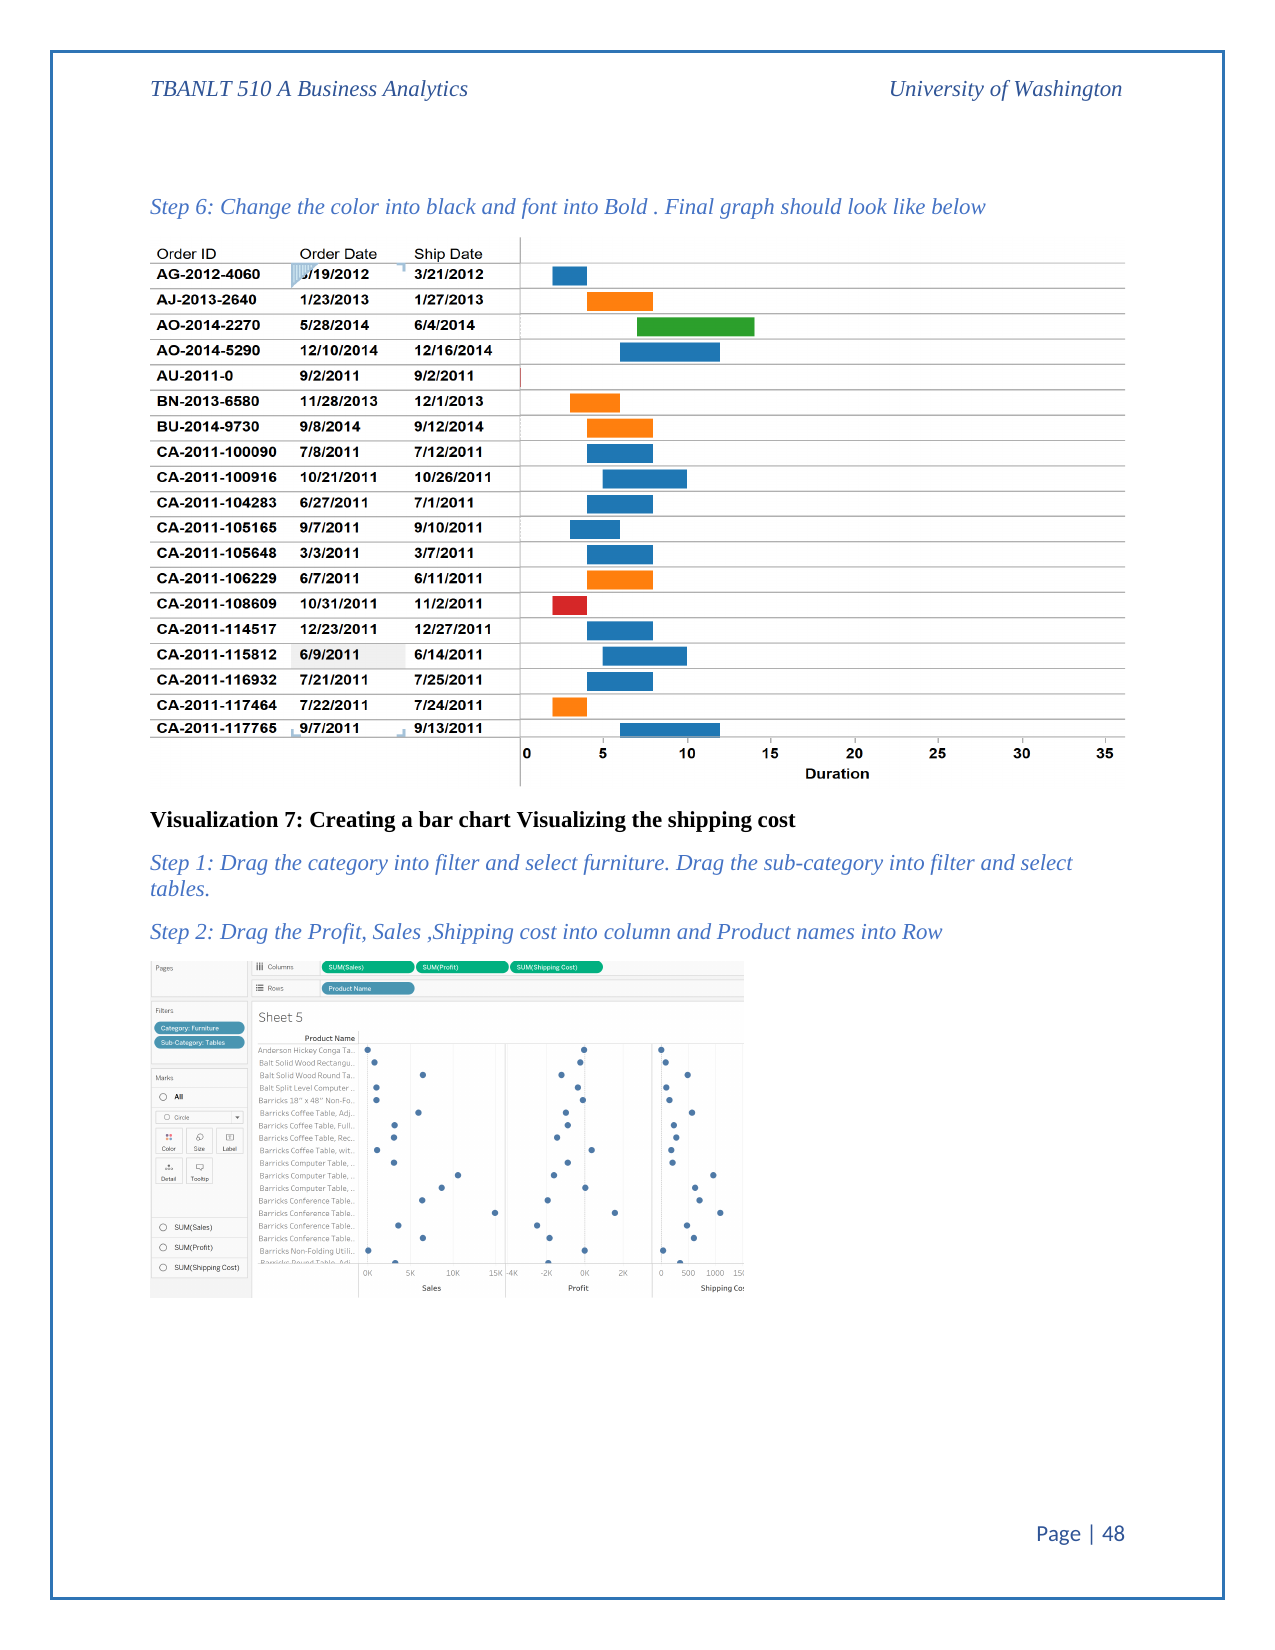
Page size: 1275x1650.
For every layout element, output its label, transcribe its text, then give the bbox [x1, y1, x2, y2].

picture [150, 236, 1125, 789]
text Step 1: Drag the category into filter and select furniture. Drag the sub-category into filter and select tables. [150, 849, 1125, 901]
picture [150, 961, 744, 1298]
text Step 2: Drag the Profit, Sales ,Shipping cost into column and Product names into Row [150, 918, 1125, 944]
text Visualization 7: Creating a bar chart Visualizing the shipping cost [150, 806, 1125, 832]
text Step 6: Change the color into black and font into Bold . Final graph should look like below [150, 193, 1125, 219]
